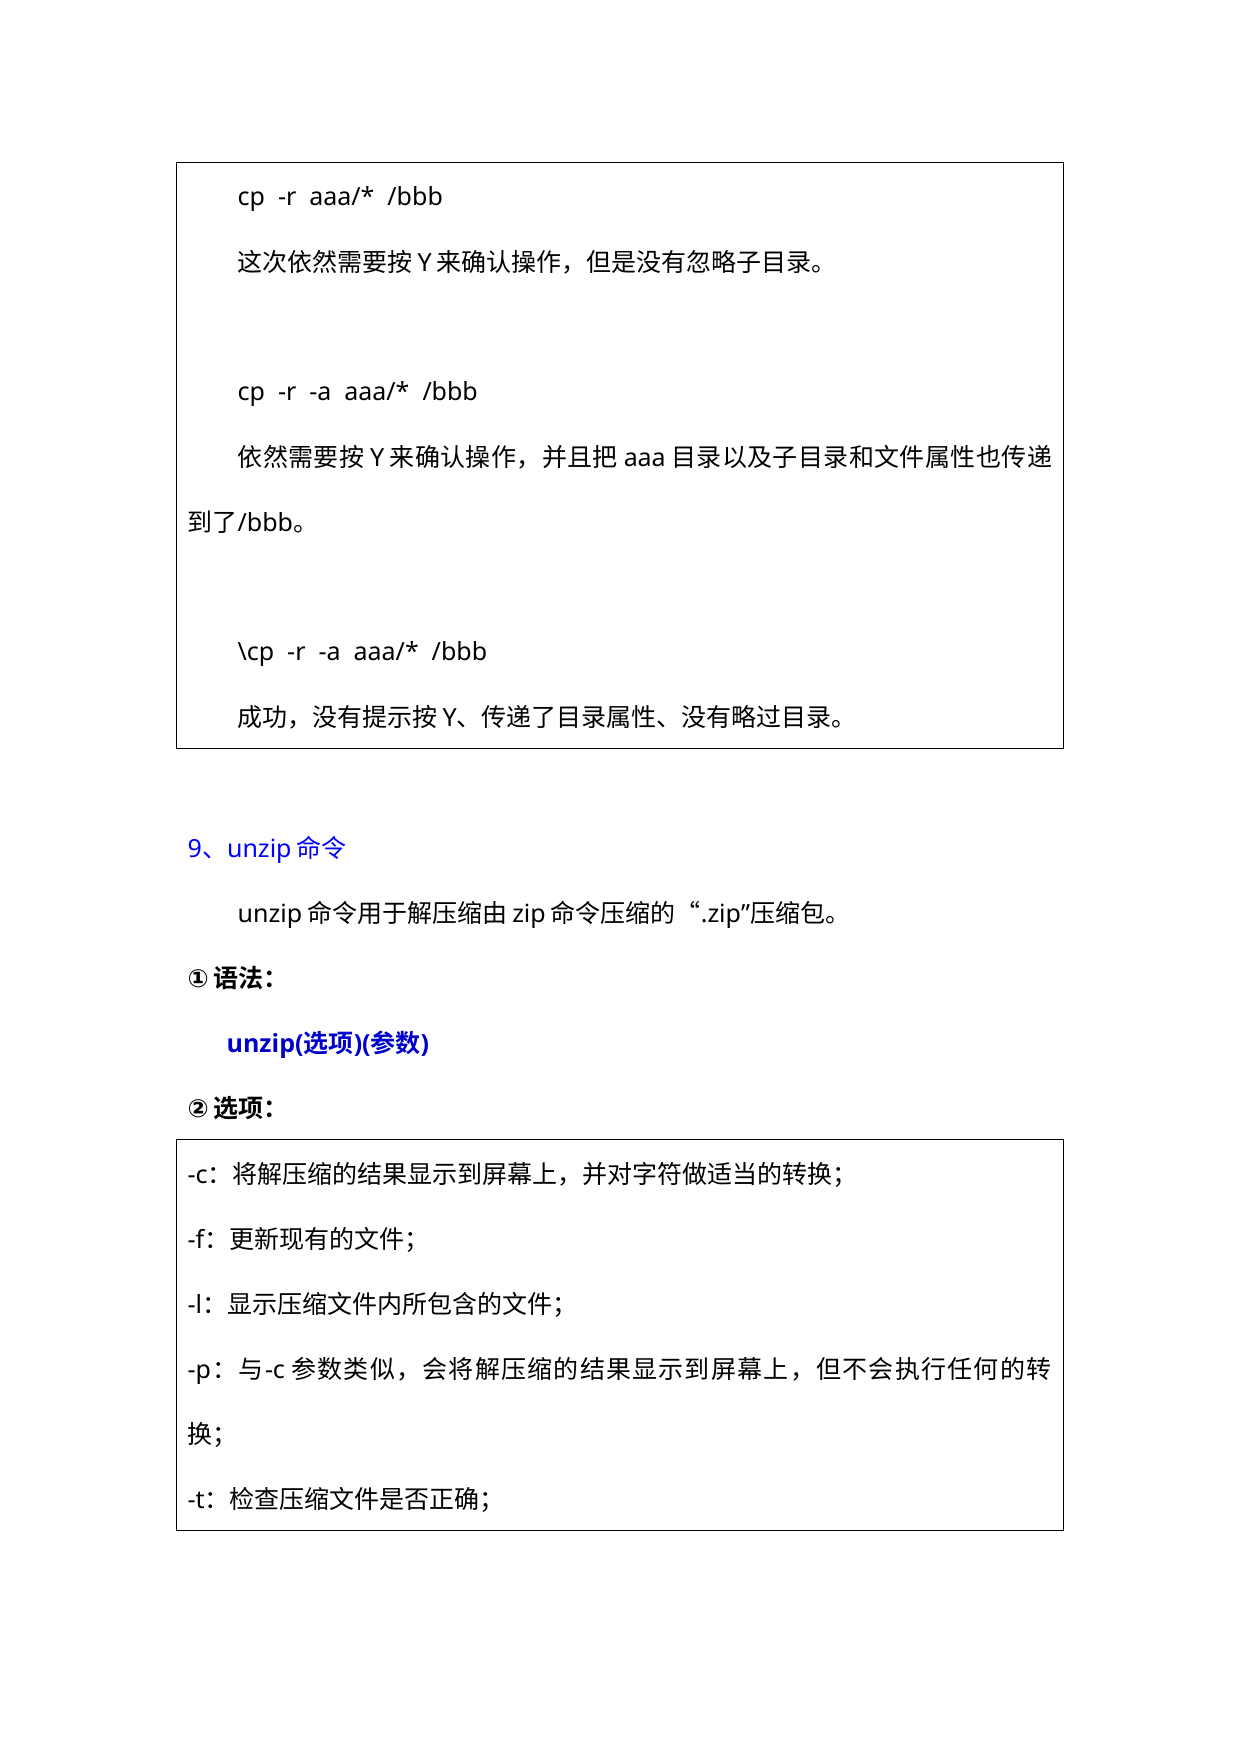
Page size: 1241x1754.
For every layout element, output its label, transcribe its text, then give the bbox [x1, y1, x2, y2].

text ①语法： [187, 944, 1053, 1009]
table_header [177, 1140, 1063, 1530]
text ②选项： [187, 1074, 1053, 1139]
text 9、unzip命令 [187, 814, 1053, 879]
text unzip(选项)(参数) [187, 1009, 1053, 1074]
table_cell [177, 163, 1063, 748]
text unzip命令用于解压缩由zip命令压缩的“.zip”压缩包。 [187, 879, 1053, 944]
